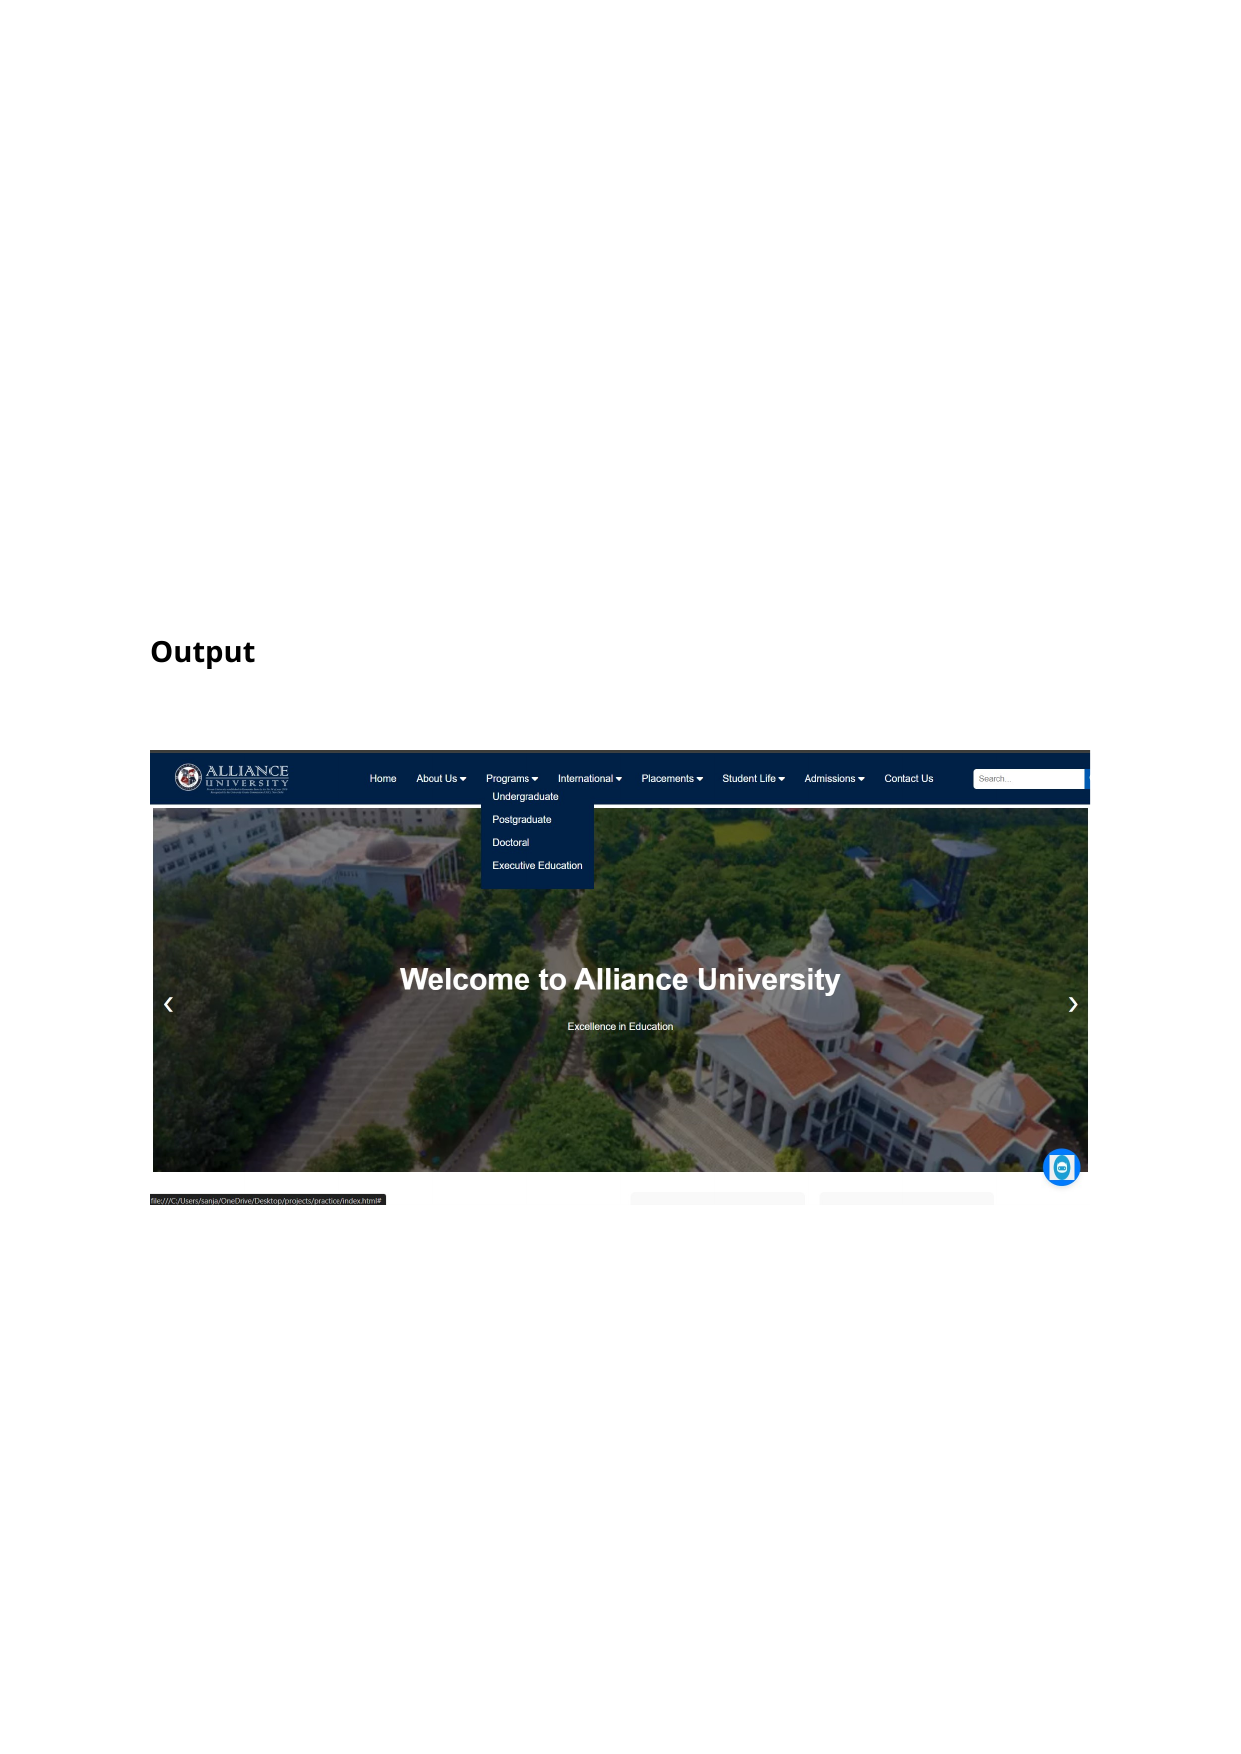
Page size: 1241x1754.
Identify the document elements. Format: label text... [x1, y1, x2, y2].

text Output [150, 631, 1090, 671]
picture [150, 750, 1091, 1205]
